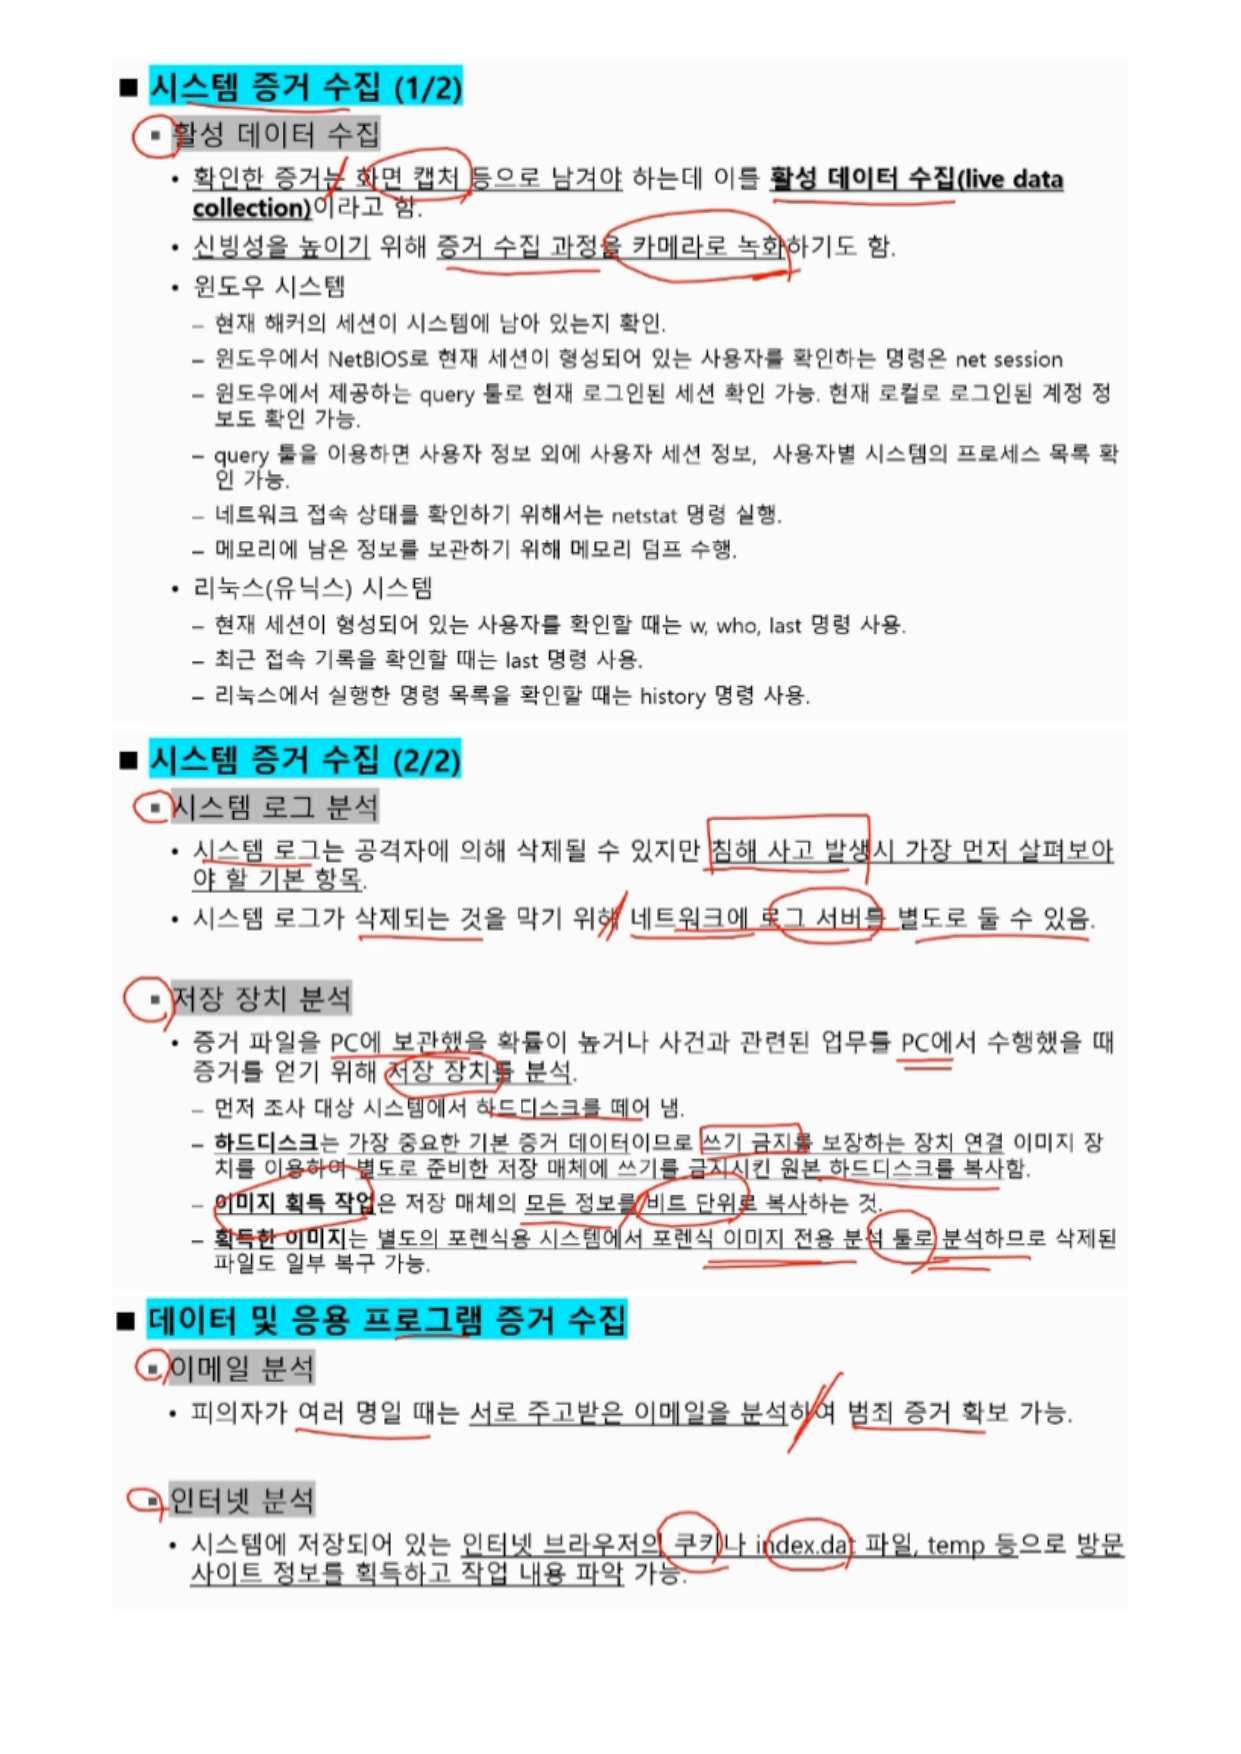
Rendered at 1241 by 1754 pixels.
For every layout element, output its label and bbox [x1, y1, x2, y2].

picture [112, 731, 1128, 1289]
picture [112, 1296, 1128, 1609]
picture [112, 59, 1128, 724]
